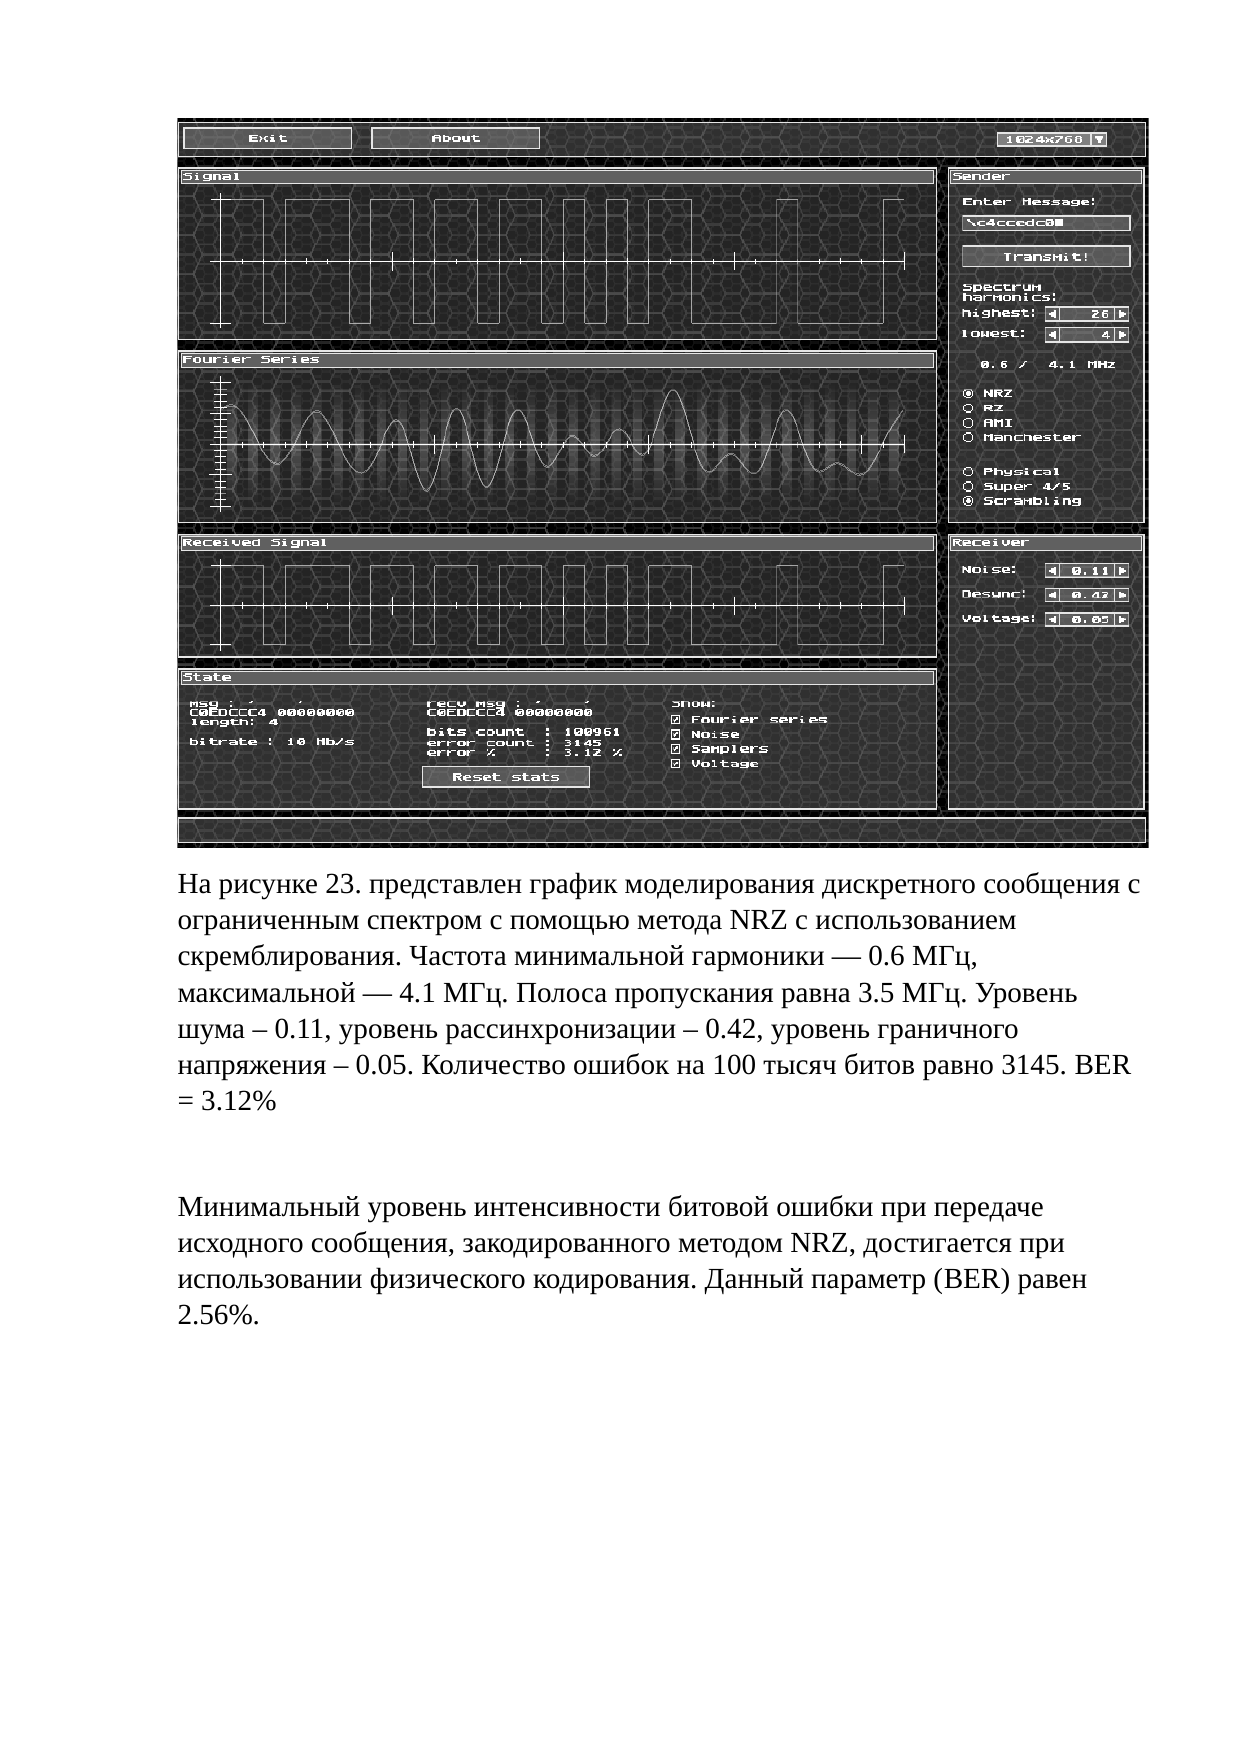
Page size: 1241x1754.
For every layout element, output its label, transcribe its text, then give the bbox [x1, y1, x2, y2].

text На рисунке 23. представлен график моделирования дискретного сообщения с ограниченным спектром с помощью метода NRZ с использованием скремблирования. Частота минимальной гармоники — 0.6 МГц, максимальной — 4.1 МГц. Полоса пропускания равна 3.5 МГц. Уровень шума – 0.11, уровень рассинхронизации – 0.42, уровень граничного напряжения – 0.05. Количество ошибок на 100 тысяч битов равно 3145. BER = 3.12% [177, 866, 1152, 1117]
picture [177, 118, 1149, 848]
text Минимальный уровень интенсивности битовой ошибки при передаче исходного сообщения, закодированного методом NRZ, достигается при использовании физического кодирования. Данный параметр (BER) равен 2.56%. [177, 1189, 1152, 1331]
